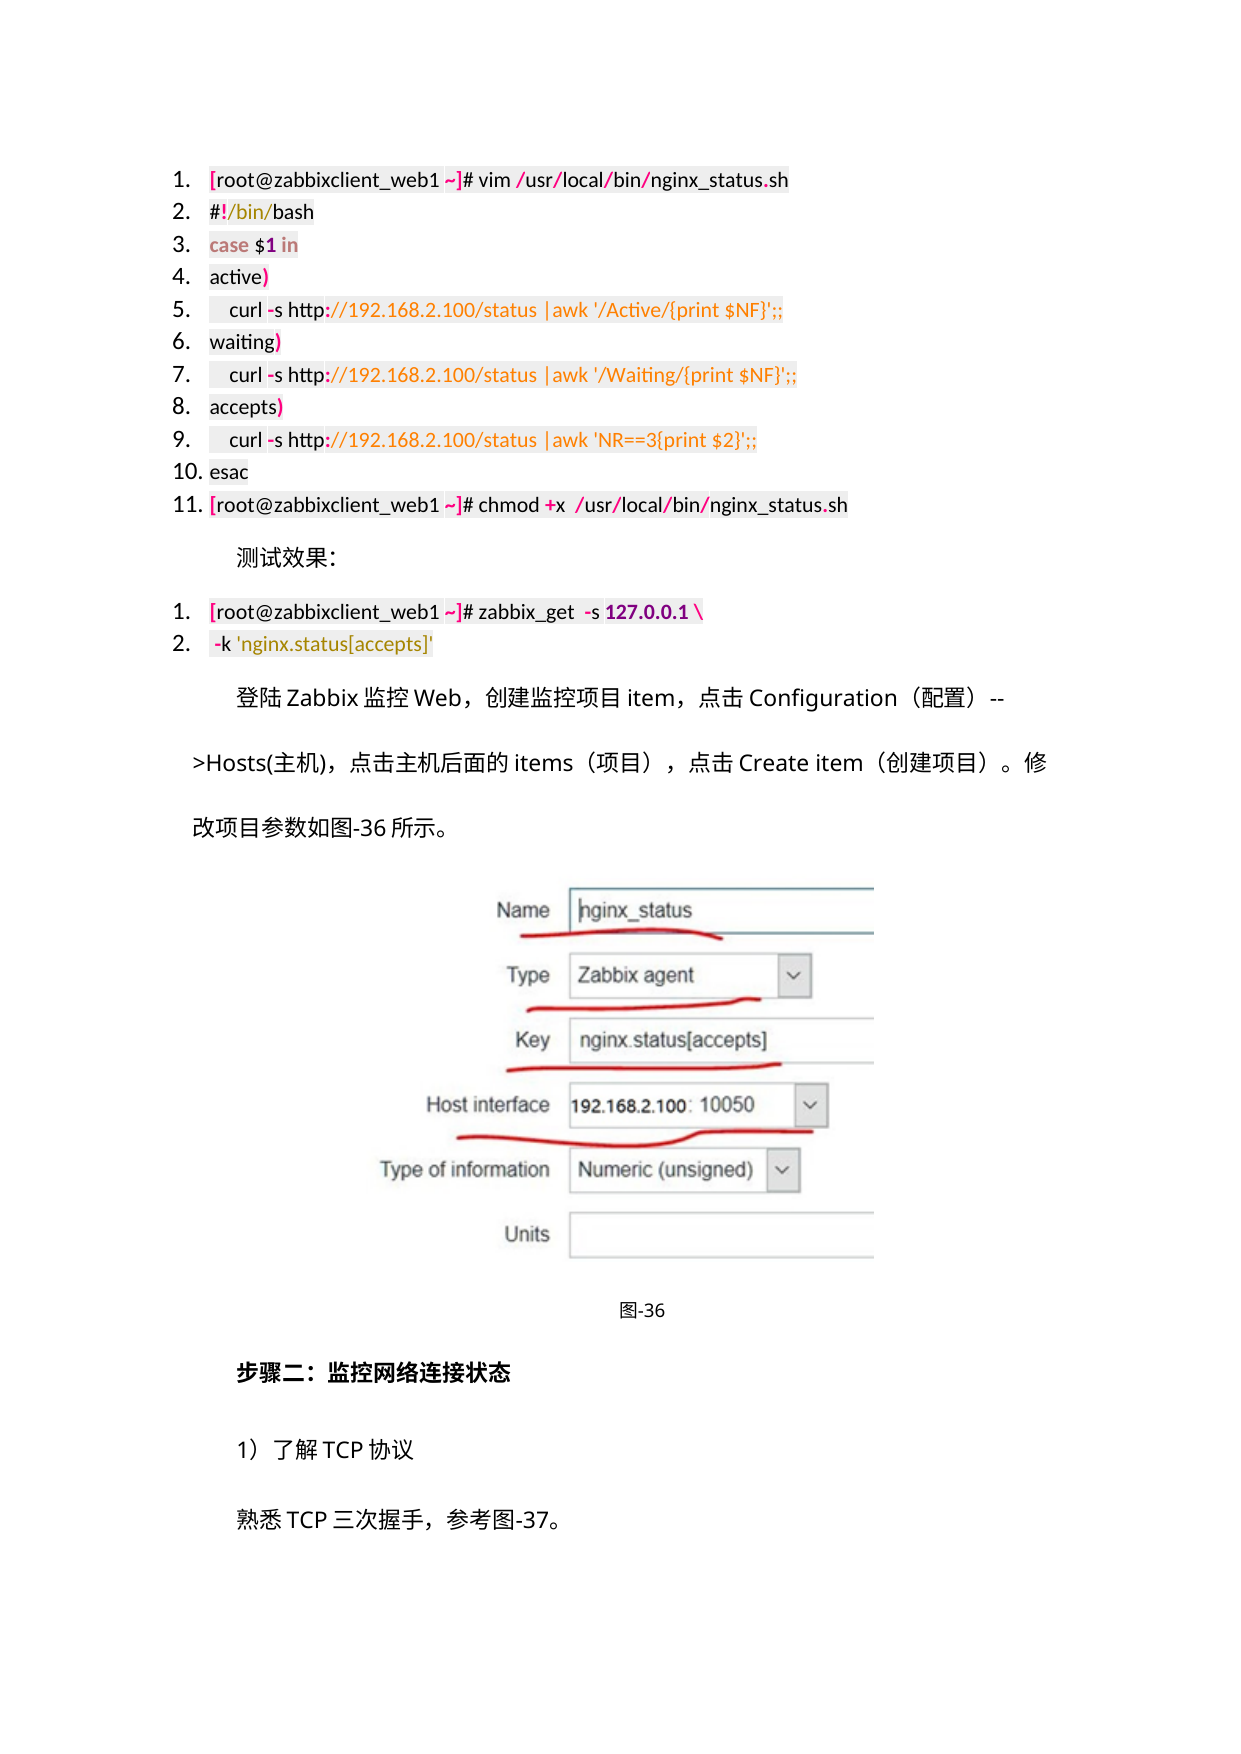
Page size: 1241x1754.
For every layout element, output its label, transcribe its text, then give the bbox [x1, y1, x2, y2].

list [root@zabbixclient_web1 ~]# chmod +x /usr/local/bin/nginx_status.sh [172, 487, 1053, 519]
text 熟悉TCP三次握手，参考图-37。 [192, 1486, 1048, 1551]
list curl -s http://192.168.2.100/status |awk 'NR==3{print $2}';; [172, 422, 1053, 454]
list esac [172, 454, 1053, 487]
picture [366, 863, 874, 1262]
list accepts) [172, 389, 1053, 422]
list case $1 in [172, 227, 1053, 259]
list active) [172, 259, 1053, 292]
text 1）了解TCP协议 [192, 1416, 1048, 1481]
list #!/bin/bash [172, 194, 1053, 227]
text 步骤二：监控网络连接状态 [192, 1338, 1048, 1403]
list [root@zabbixclient_web1 ~]# vim /usr/local/bin/nginx_status.sh [172, 162, 1053, 194]
text 登陆Zabbix监控Web，创建监控项目item，点击Configuration（配置）-->Hosts(主机)，点击主机后面的items（项目），点击Create item（创建项目）。修改项目参数如图-36所示。 [192, 663, 1048, 858]
text 图-36 [195, 1293, 1045, 1326]
list curl -s http://192.168.2.100/status |awk '/Waiting/{print $NF}';; [172, 357, 1053, 389]
list [root@zabbixclient_web1 ~]# zabbix_get -s 127.0.0.1 \ [172, 594, 1053, 626]
text 测试效果： [192, 524, 1048, 589]
list curl -s http://192.168.2.100/status |awk '/Active/{print $NF}';; [172, 292, 1053, 324]
list waiting) [172, 324, 1053, 357]
list -k 'nginx.status[accepts]' [172, 626, 1053, 659]
